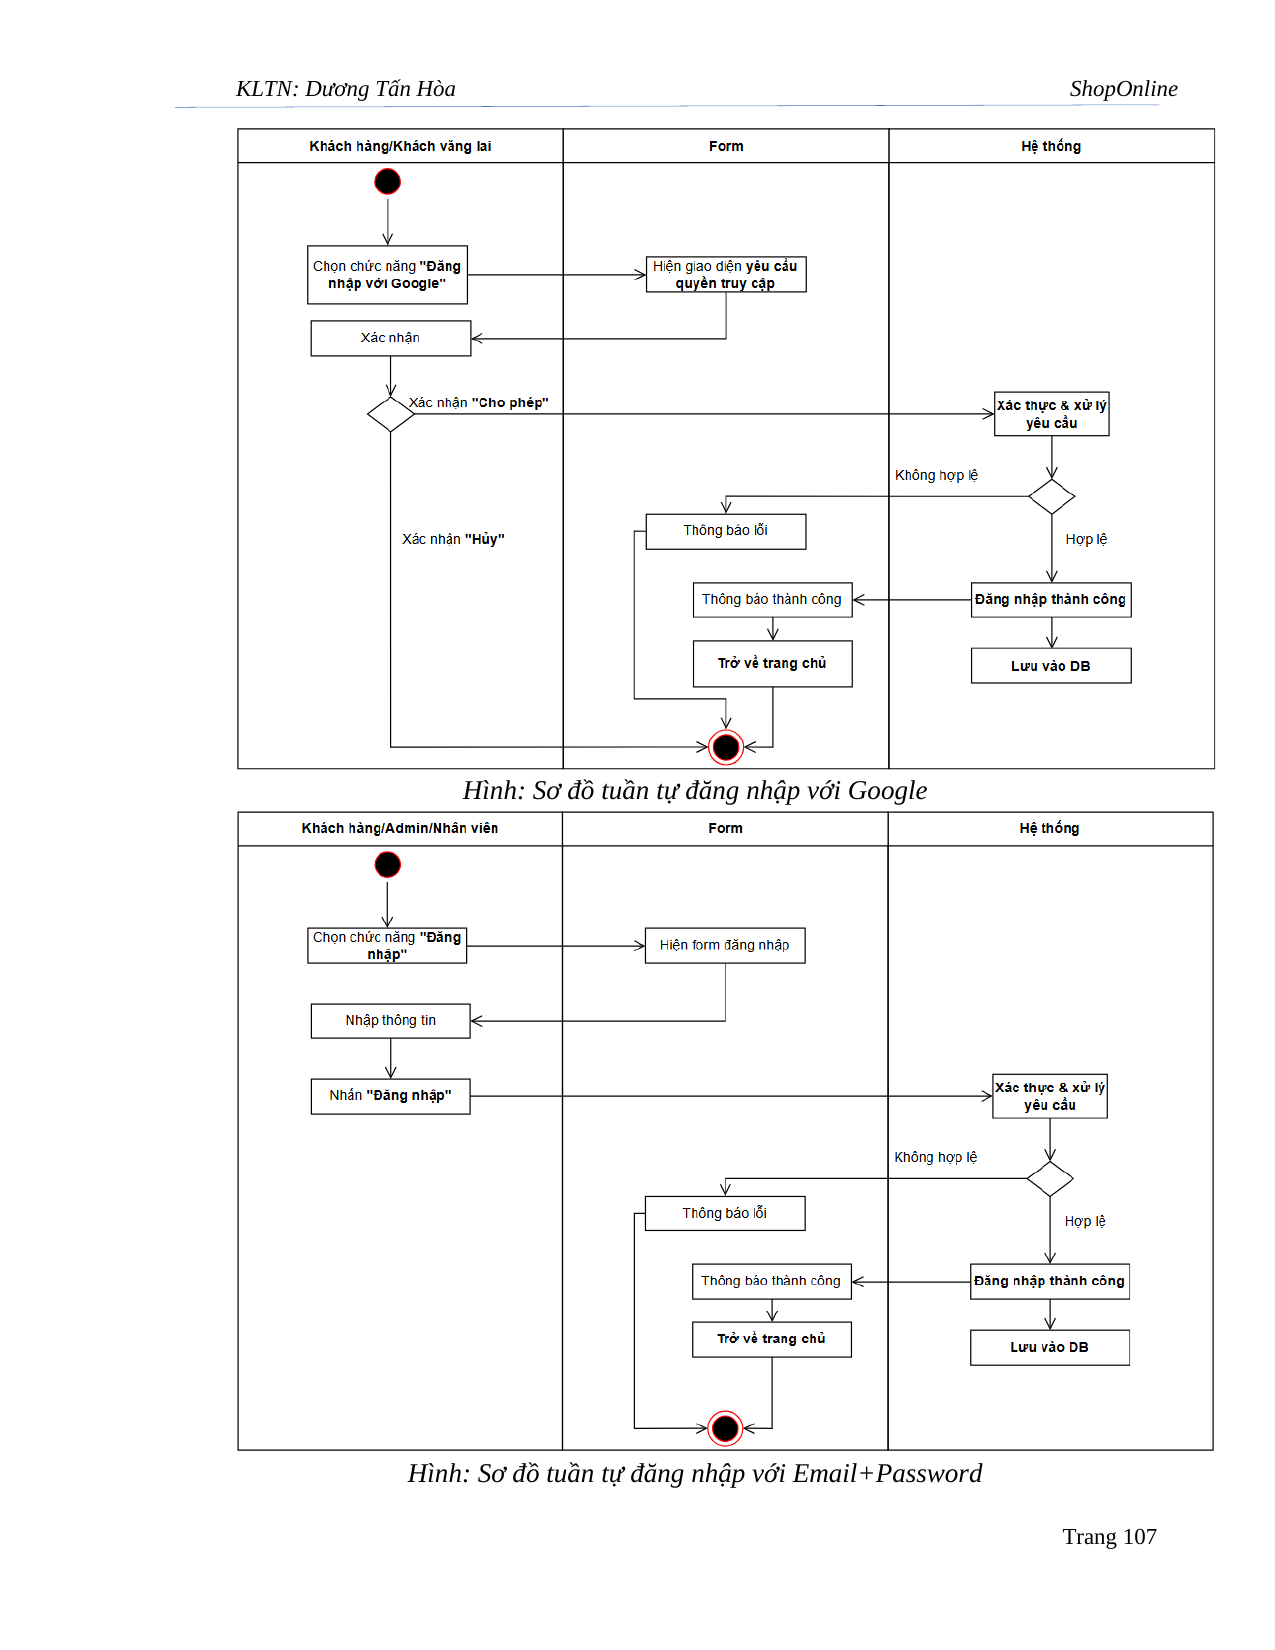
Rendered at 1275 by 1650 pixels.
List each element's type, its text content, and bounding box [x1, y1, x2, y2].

picture [235, 810, 1216, 1452]
picture [235, 126, 1216, 770]
text Hình: Sơ đồ tuần tự đăng nhập với Google [177, 774, 1157, 806]
text Hình: Sơ đồ tuần tự đăng nhập với Email+Password [177, 1457, 1157, 1488]
